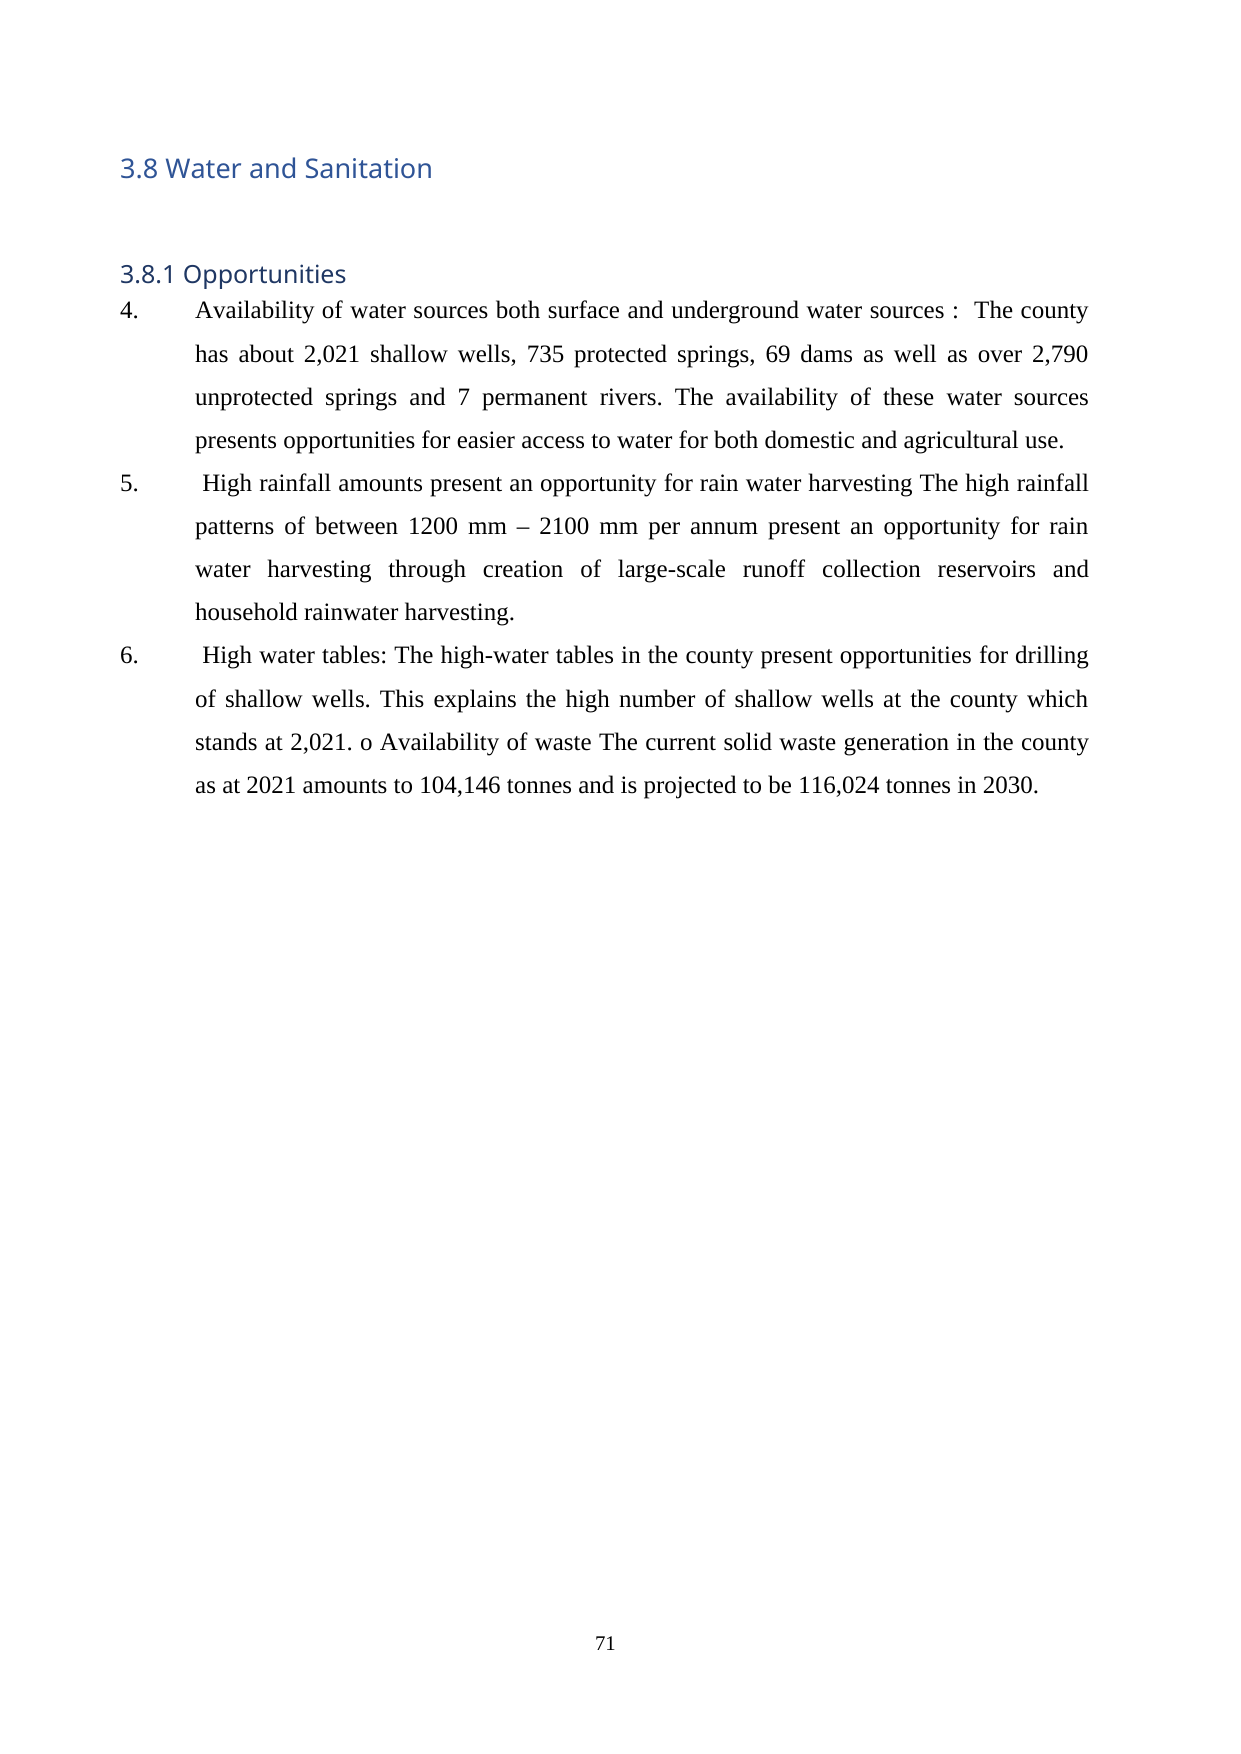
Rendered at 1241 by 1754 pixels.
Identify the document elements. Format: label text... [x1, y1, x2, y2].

list Availability of water sources both surface and underground water sources : The county has about 2,021 shallow wells, 735 protected springs, 69 dams as well as over 2,790 unprotected springs and 7 permanent rivers. The availability of these water sources presents opportunities for easier access to water for both domestic and agricultural use. [120, 296, 1090, 454]
list High rainfall amounts present an opportunity for rain water harvesting The high rainfall patterns of between 1200 mm – 2100 mm per annum present an opportunity for rain water harvesting through creation of large-scale runoff collection reservoirs and household rainwater harvesting. [120, 468, 1090, 626]
subtitle 3.8.1 Opportunities [120, 256, 1090, 290]
list High water tables: The high-water tables in the county present opportunities for drilling of shallow wells. This explains the high number of shallow wells at the county which stands at 2,021. o Availability of waste The current solid waste generation in the county as at 2021 amounts to 104,146 tonnes and is projected to be 116,024 tonnes in 2030. [120, 641, 1090, 799]
subtitle 3.8 Water and Sanitation [120, 150, 1090, 187]
